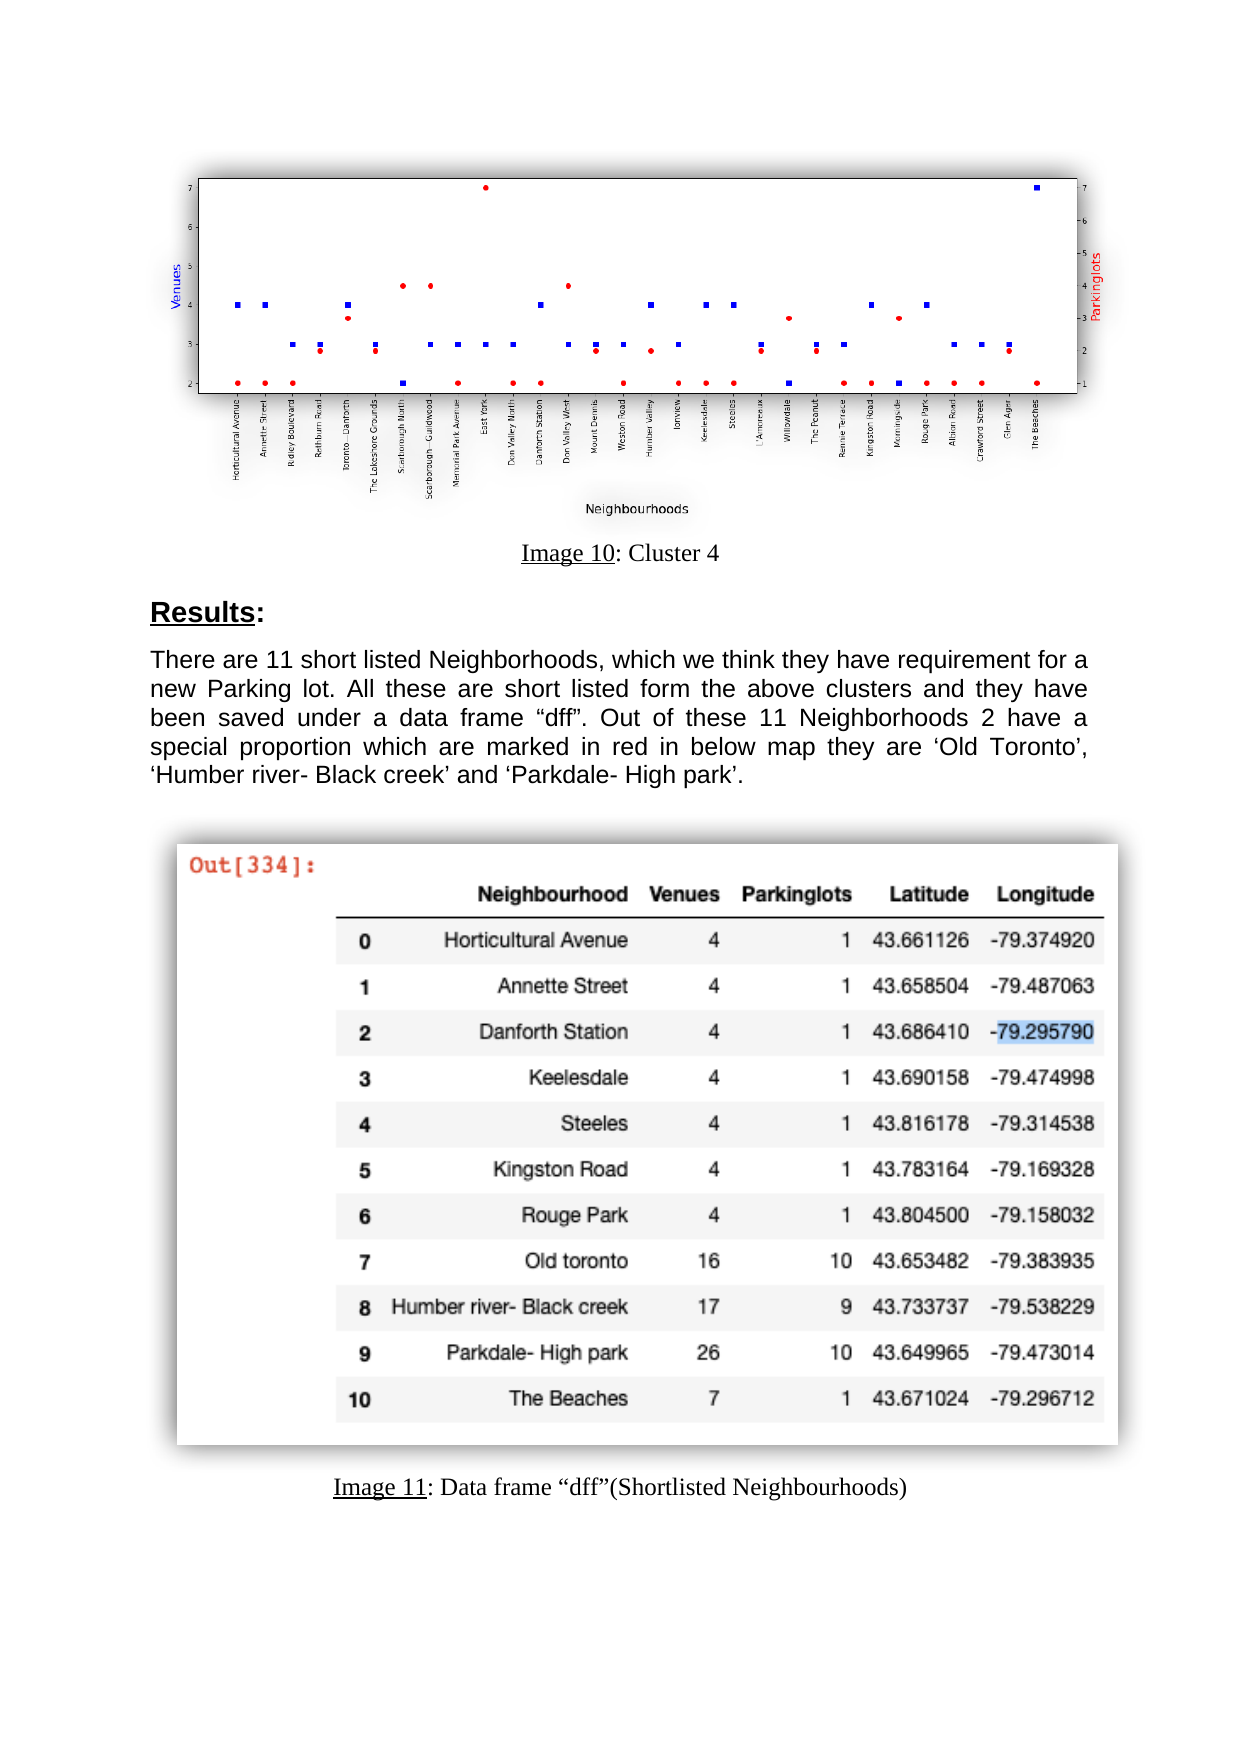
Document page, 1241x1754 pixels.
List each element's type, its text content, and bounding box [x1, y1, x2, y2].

text Image 11: Data frame “dff”(Shortlisted Neighbourhoods) [150, 1472, 1090, 1501]
text There are 11 short listed Neighborhoods, which we think they have requirement for a new Parking lot. All these are short listed form the above clusters and they have been saved under a data frame “dff”. Out of these 11 Neighborhoods 2 have a special proportion which are marked in red in below map they are ‘Old Toronto’, ‘Humber river- Black creek’ and ‘Parkdale- High park’. [150, 645, 1090, 789]
text Results: [150, 595, 1090, 629]
picture [166, 172, 1107, 521]
text Image 10: Cluster 4 [150, 538, 1090, 566]
picture [177, 844, 1118, 1445]
